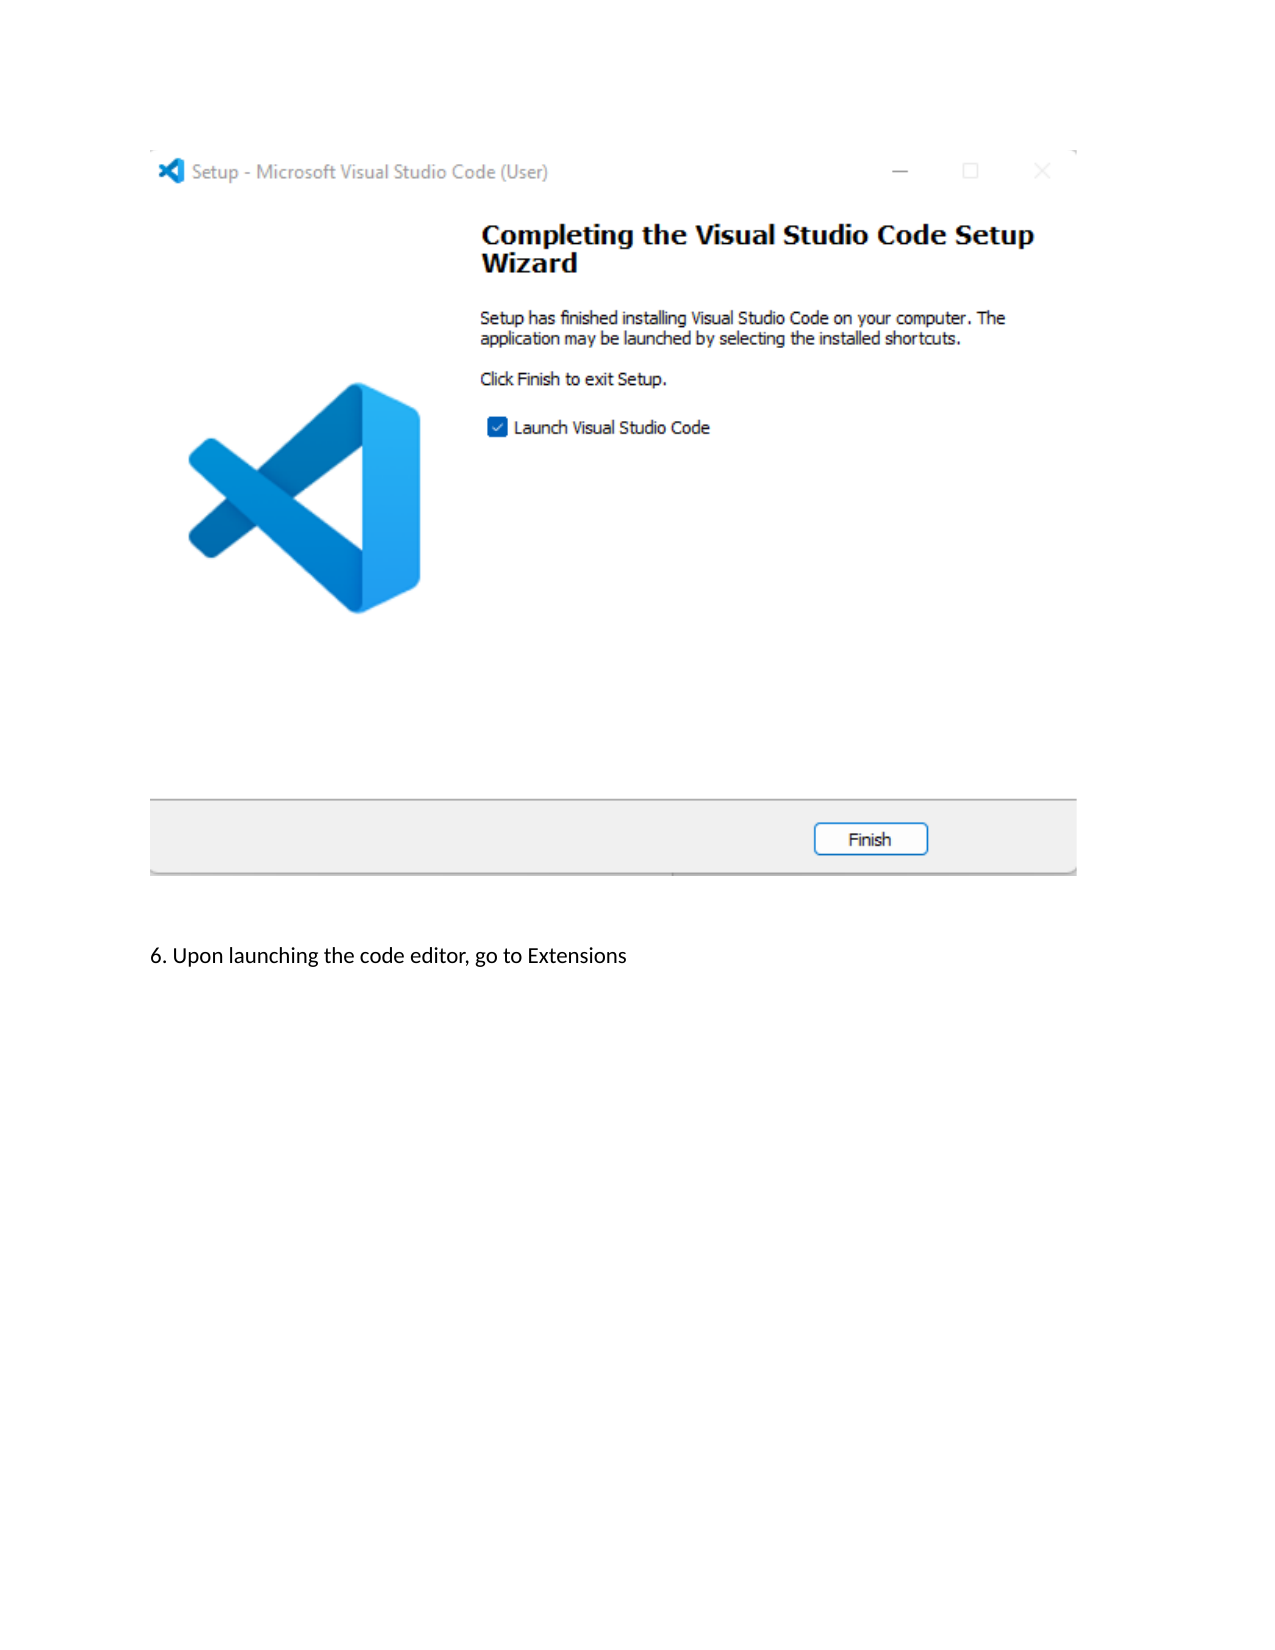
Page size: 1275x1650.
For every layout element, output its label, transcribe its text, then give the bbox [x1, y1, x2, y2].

picture [150, 150, 1077, 876]
text 6. Upon launching the code editor, go to Extensions [150, 941, 1125, 969]
